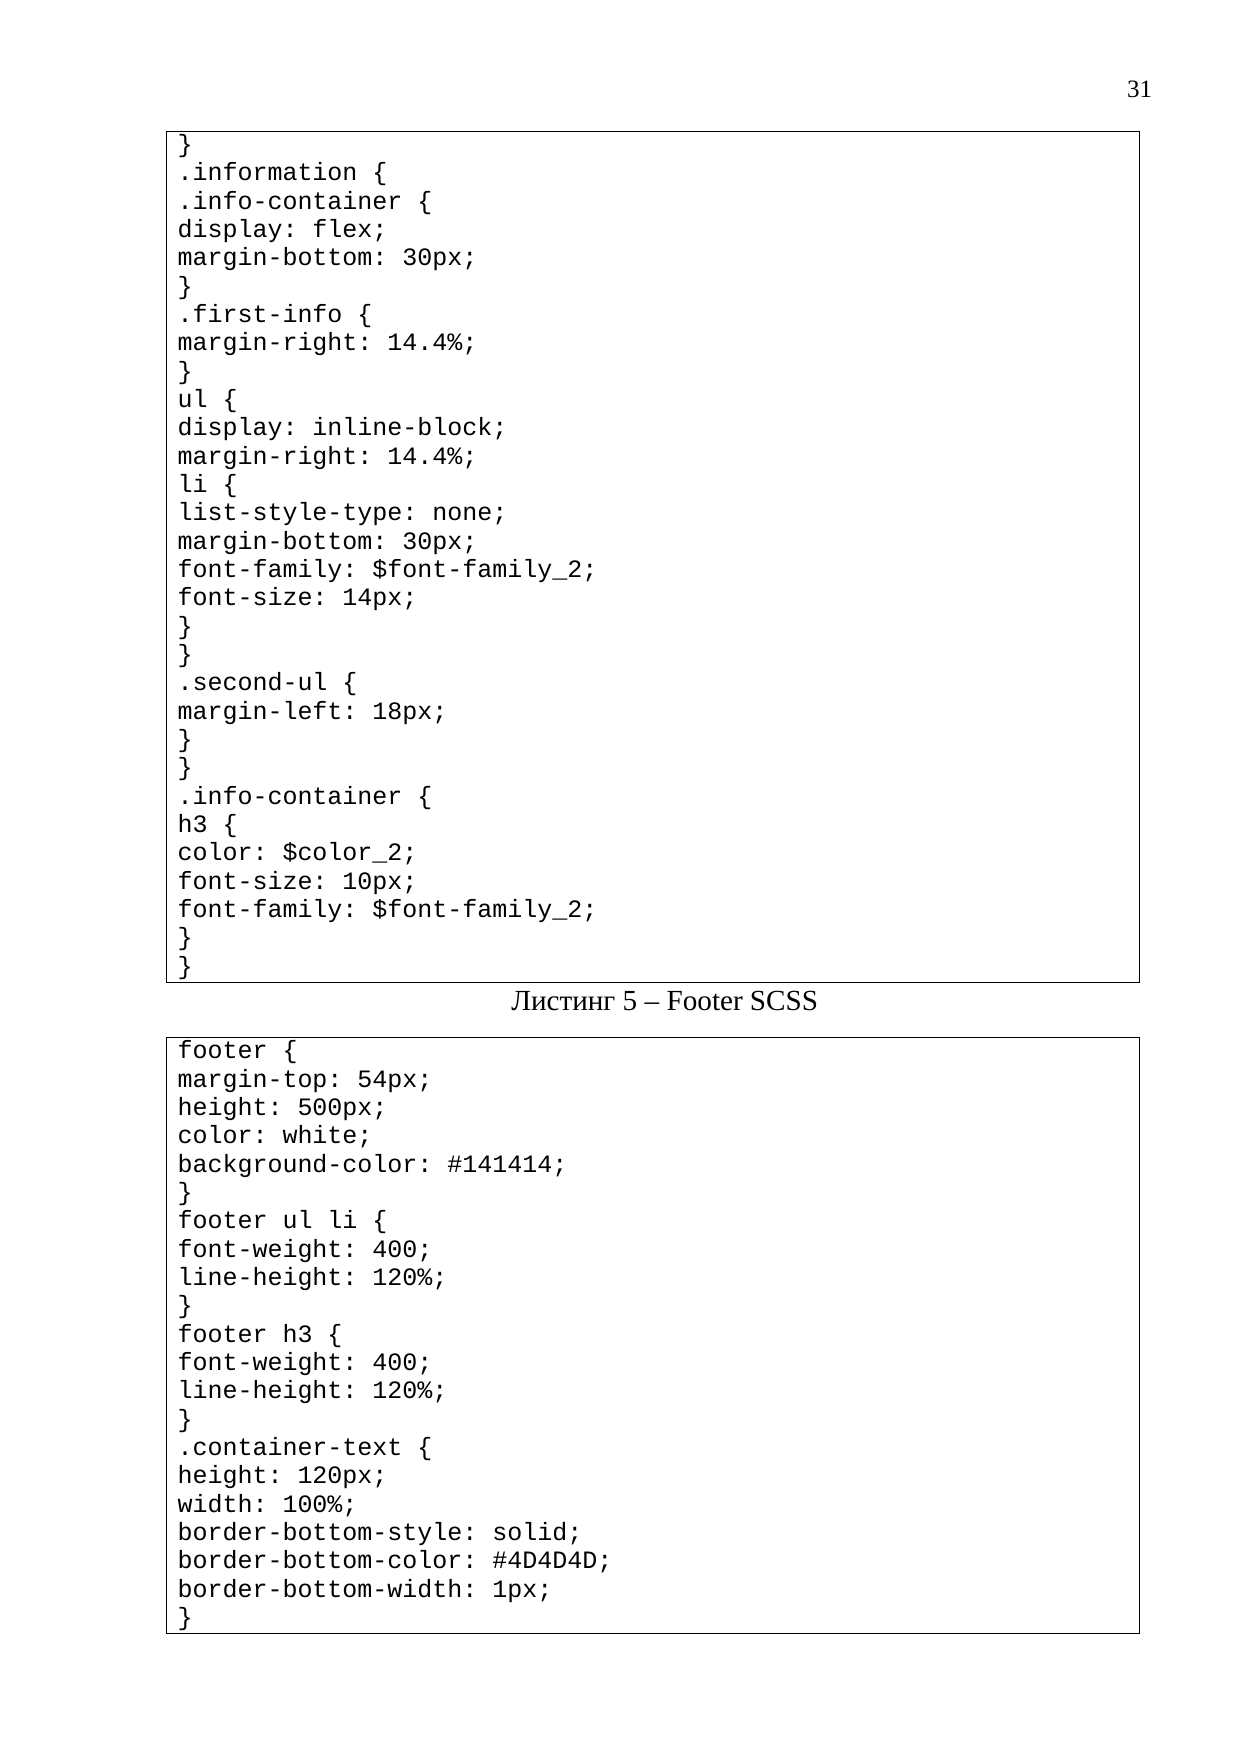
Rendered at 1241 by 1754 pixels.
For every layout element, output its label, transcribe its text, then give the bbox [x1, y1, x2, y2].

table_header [167, 132, 1139, 982]
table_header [167, 1038, 1139, 1633]
text Листинг 5 – Footer SCSS [177, 983, 1152, 1016]
